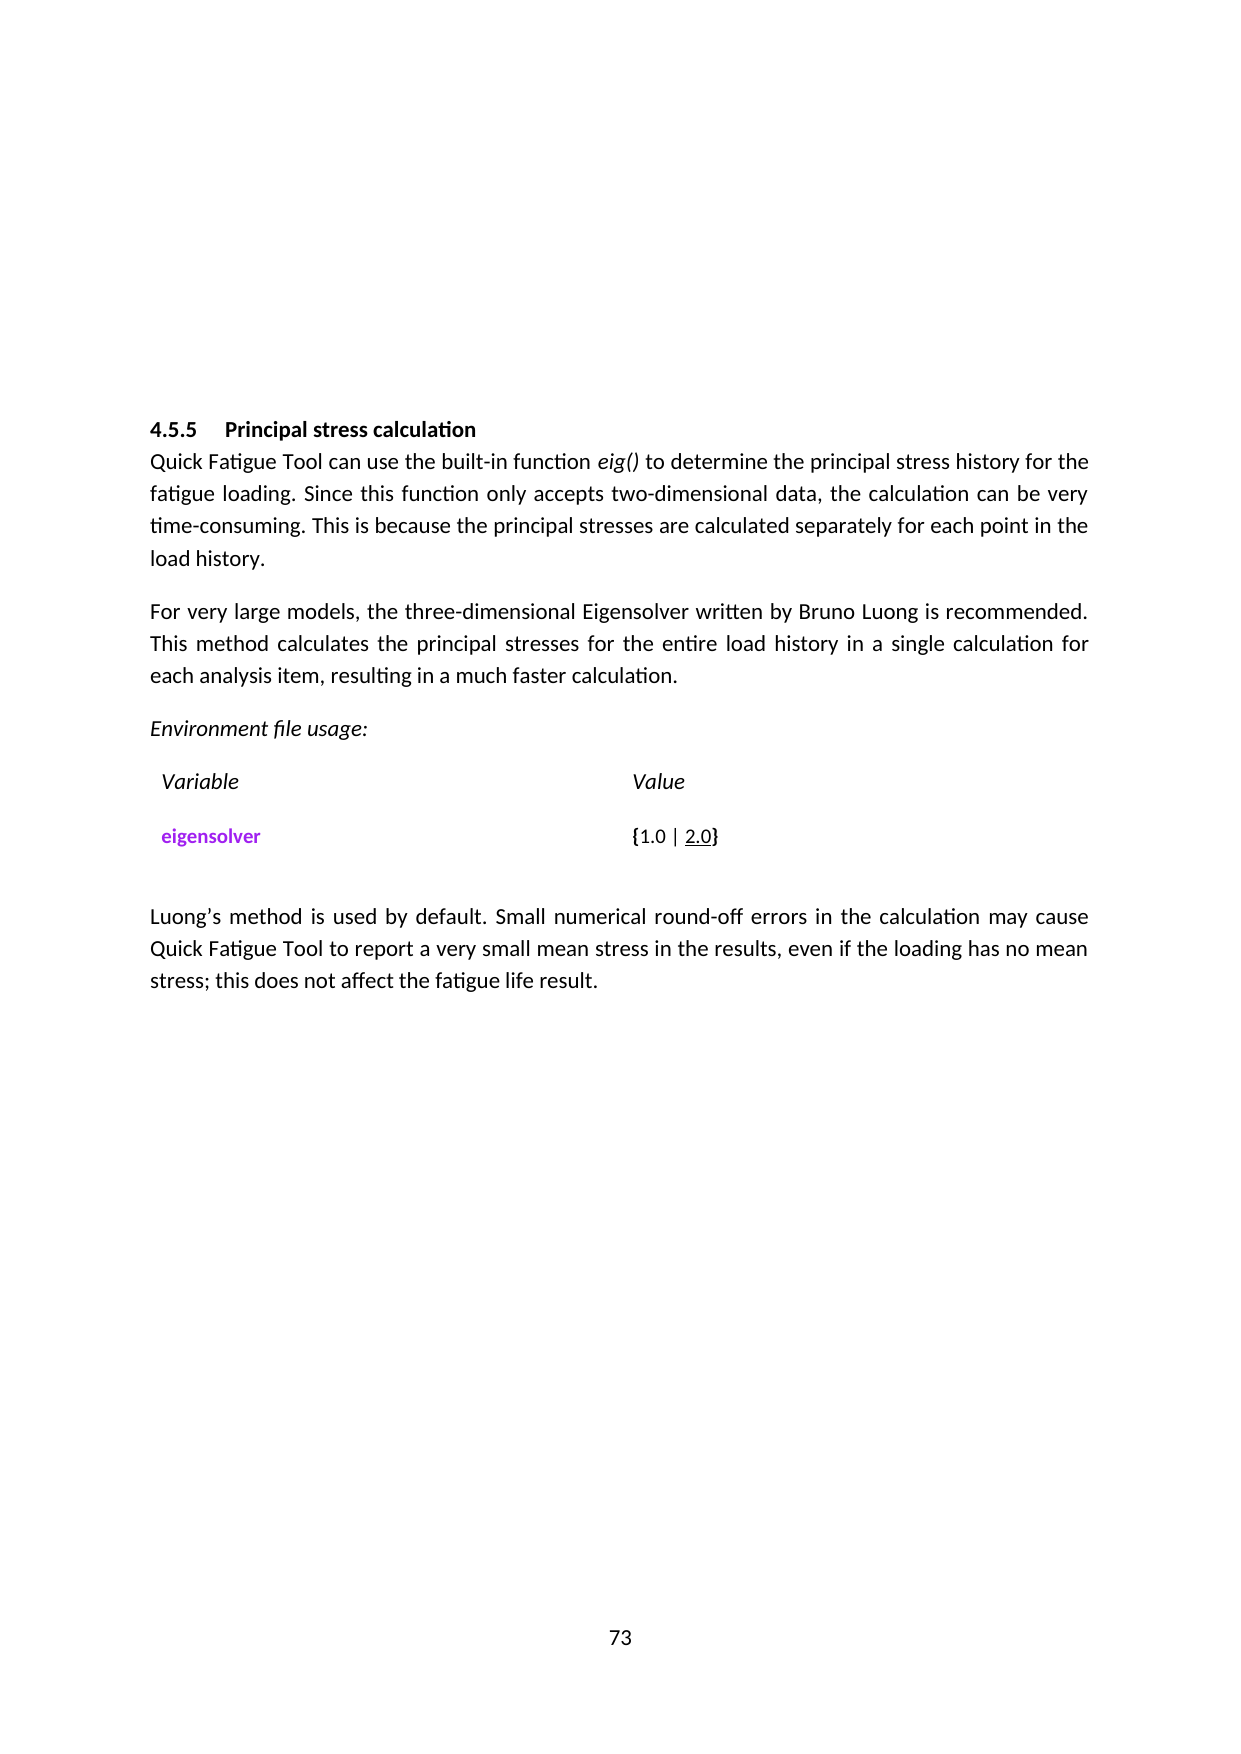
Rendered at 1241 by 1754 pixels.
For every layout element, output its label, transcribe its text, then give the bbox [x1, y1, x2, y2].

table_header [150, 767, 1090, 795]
text Quick Fatigue Tool can use the built-in function eig() to determine the principal stress history for the fatigue loading. Since this function only accepts two-dimensional data, the calculation can be very time-consuming. This is because the principal stresses are calculated separately for each point in the load history. [150, 447, 1090, 572]
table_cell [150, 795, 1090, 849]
subtitle 4.5.5 Principal stress calculation [150, 415, 1090, 443]
text For very large models, the three-dimensional Eigensolver written by Bruno Luong is recommended. This method calculates the principal stresses for the entire load history in a single calculation for each analysis item, resulting in a much faster calculation. [150, 597, 1090, 689]
text Luong’s method is used by default. Small numerical round-off errors in the calculation may cause Quick Fatigue Tool to report a very small mean stress in the results, even if the loading has no mean stress; this does not affect the fatigue life result. [150, 902, 1090, 994]
text Environment file usage: [150, 714, 1090, 742]
